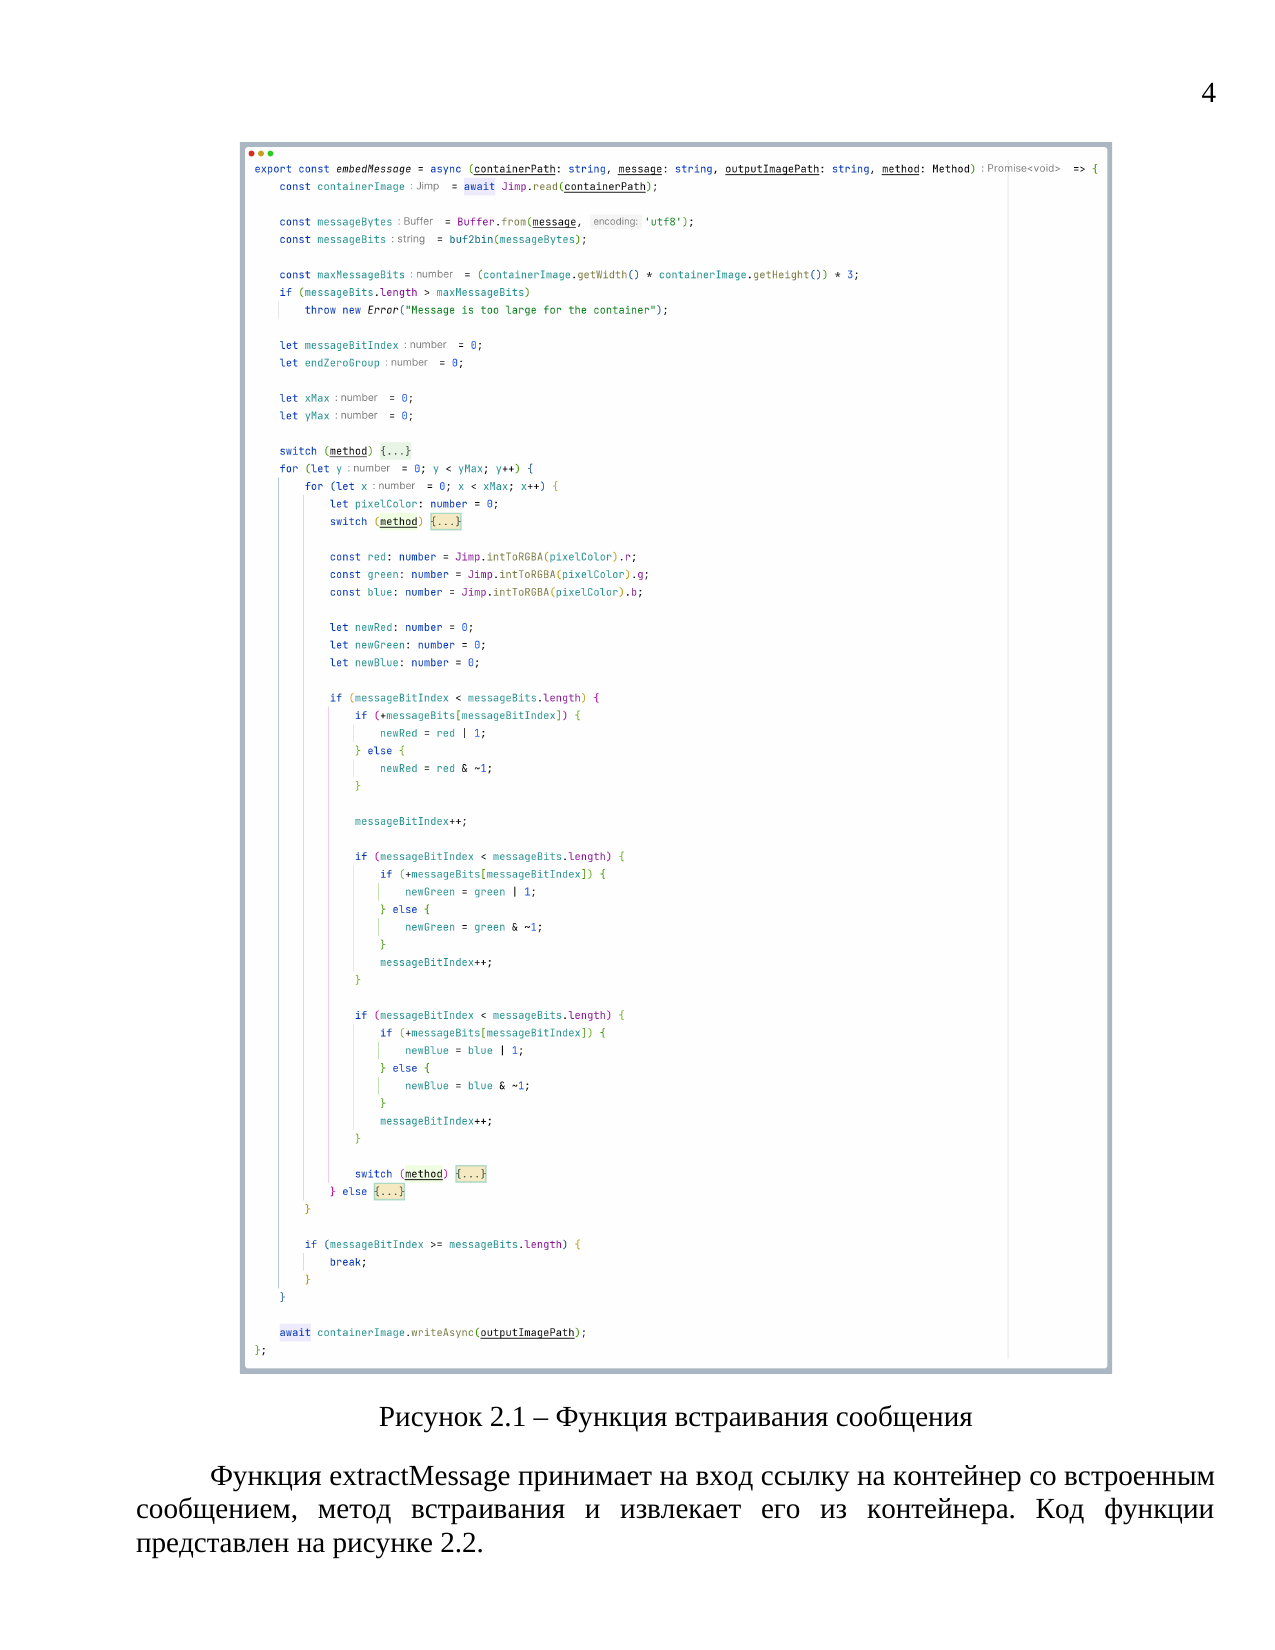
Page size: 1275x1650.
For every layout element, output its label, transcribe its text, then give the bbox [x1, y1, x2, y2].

text Функция extractMessage принимает на вход ссылку на контейнер со встроенным сообщением, метод встраивания и извлекает его из контейнера. Код функции представлен на рисунке 2.2. [136, 1458, 1216, 1558]
picture [239, 142, 1113, 1374]
text Рисунок 2.1 – Функция встраивания сообщения [136, 1399, 1216, 1433]
